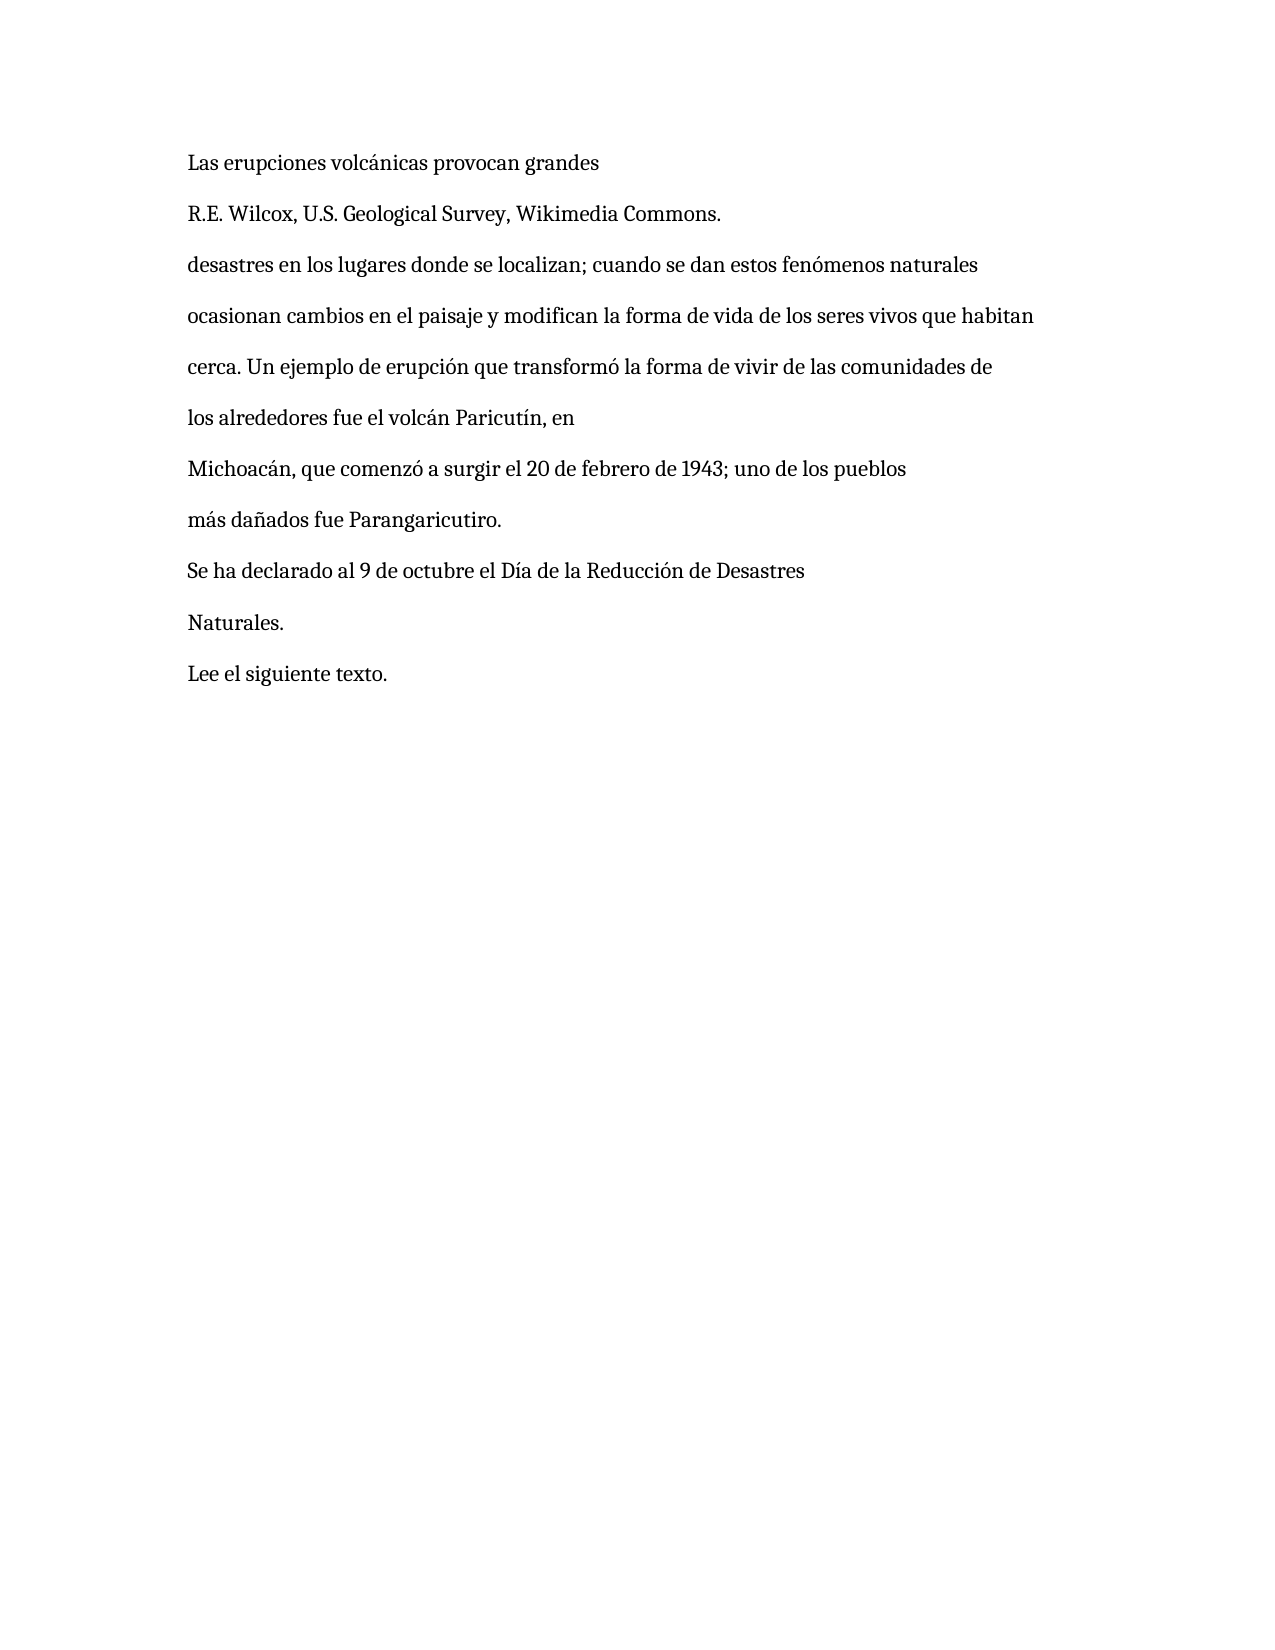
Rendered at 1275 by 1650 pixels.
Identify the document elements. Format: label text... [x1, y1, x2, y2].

text Las erupciones volcánicas provocan grandes [187, 150, 1087, 176]
text ocasionan cambios en el paisaje y modifican la forma de vida de los seres vivos que habitan [187, 303, 1087, 329]
text Michoacán, que comenzó a surgir el 20 de febrero de 1943; uno de los pueblos [187, 456, 1087, 483]
text desastres en los lugares donde se localizan; cuando se dan estos fenómenos naturales [187, 252, 1087, 278]
text más dañados fue Parangaricutiro. [187, 507, 1087, 534]
text Se ha declarado al 9 de octubre el Día de la Reducción de Desastres [187, 558, 1087, 585]
text R.E. Wilcox, U.S. Geological Survey, Wikimedia Commons. [187, 201, 1087, 227]
text Lee el siguiente texto. [187, 660, 1087, 687]
text los alrededores fue el volcán Paricutín, en [187, 405, 1087, 432]
text cerca. Un ejemplo de erupción que transformó la forma de vivir de las comunidades de [187, 354, 1087, 381]
text Naturales. [187, 609, 1087, 636]
